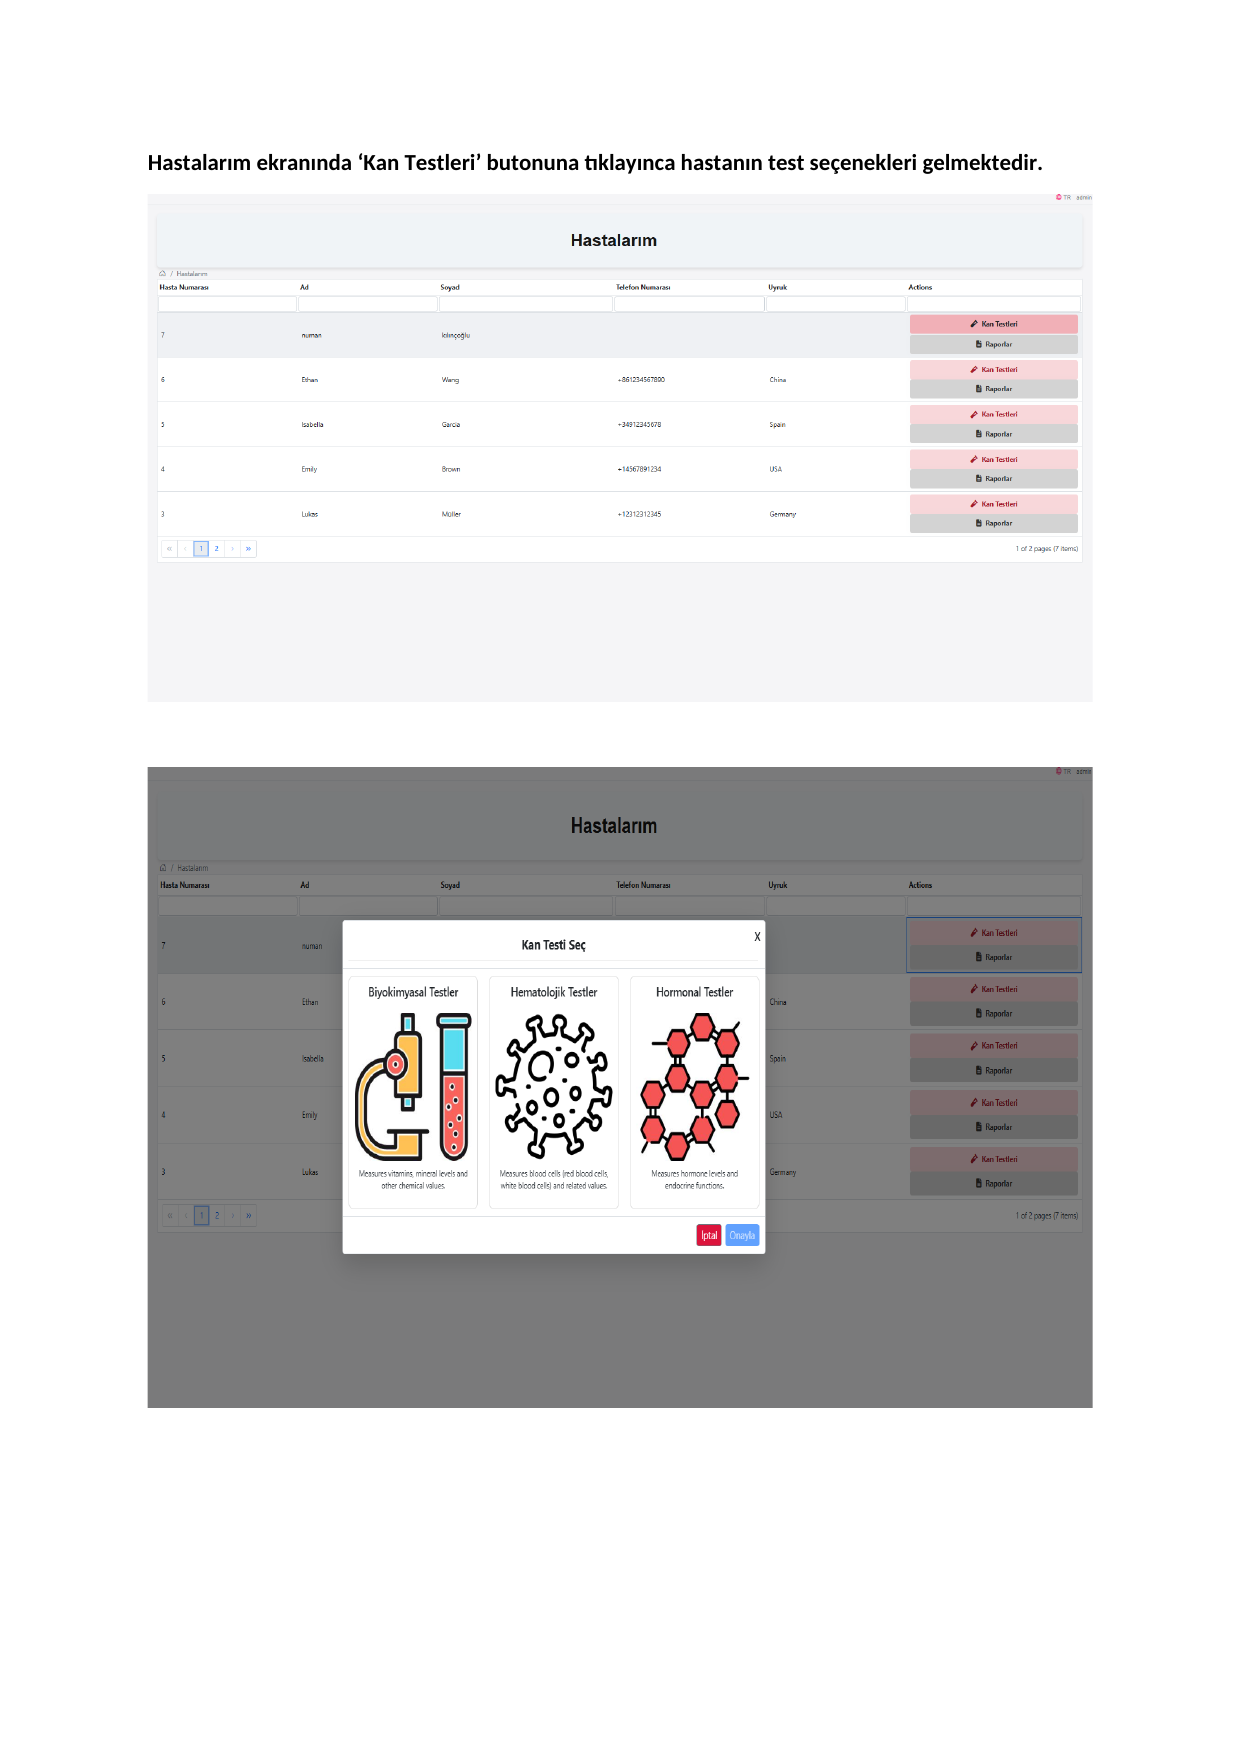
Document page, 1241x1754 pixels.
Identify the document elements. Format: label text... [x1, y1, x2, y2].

text Hastalarım ekranında ‘Kan Testleri’ butonuna tıklayınca hastanın test seçenekleri gelmektedir. [148, 148, 1093, 176]
picture [147, 194, 1093, 702]
picture [147, 767, 1093, 1408]
